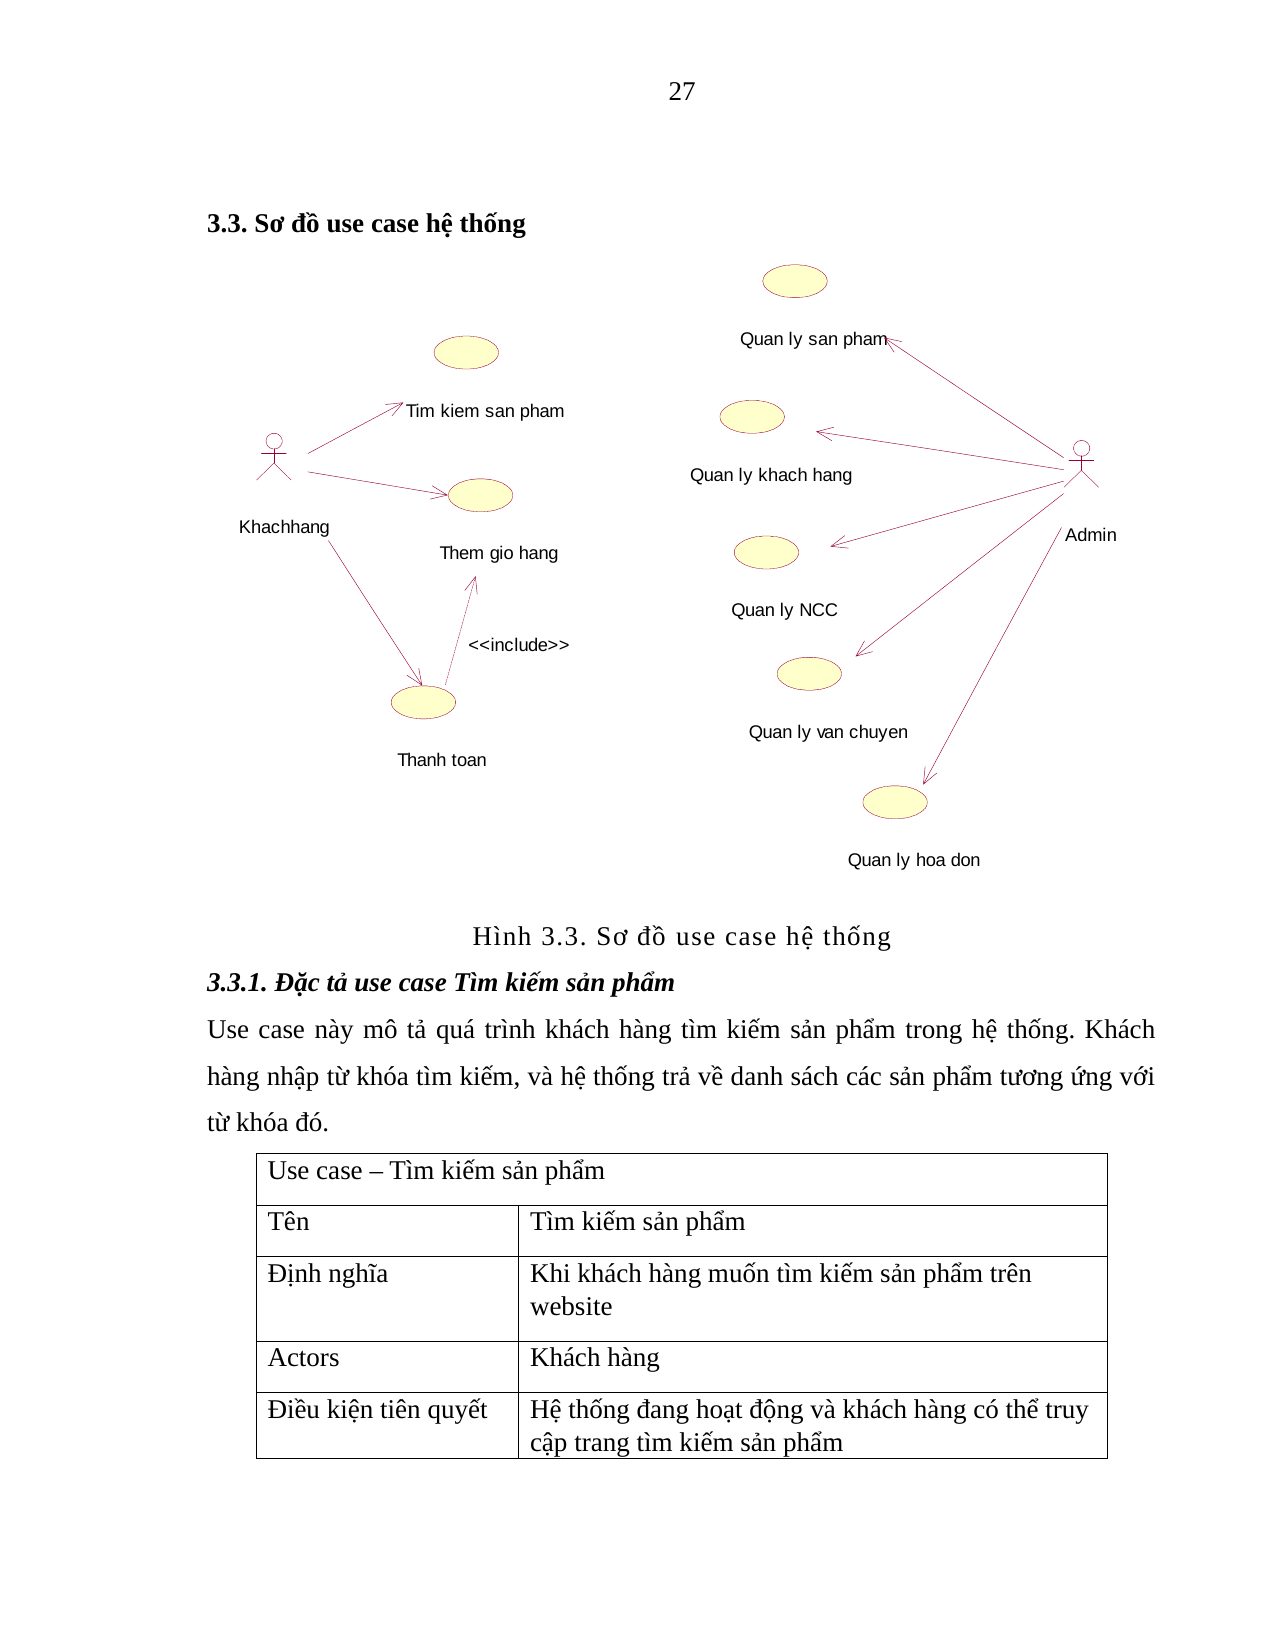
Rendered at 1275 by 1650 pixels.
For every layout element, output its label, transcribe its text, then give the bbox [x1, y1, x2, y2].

text Use case này mô tả quá trình khách hàng tìm kiếm sản phẩm trong hệ thống. Khách hàng nhập từ khóa tìm kiếm, và hệ thống trả về danh sách các sản phẩm tương ứng với từ khóa đó. [207, 1013, 1157, 1138]
table_cell Định nghĩa [257, 1257, 518, 1341]
table_cell Khách hàng [519, 1342, 1107, 1392]
table_cell Hệ thống đang hoạt động và khách hàng có thể truy cập trang tìm kiếm sản phẩm [519, 1393, 1107, 1457]
subtitle Hình 3.3. Sơ đồ use case hệ thống [207, 920, 1157, 951]
table_cell Tìm kiếm sản phẩm [519, 1206, 1107, 1256]
table_cell Actors [257, 1342, 518, 1392]
subtitle 3.3.1. Đặc tả use case Tìm kiếm sản phẩm [207, 967, 1157, 998]
table_cell Khi khách hàng muốn tìm kiếm sản phẩm trên website [519, 1257, 1107, 1341]
table_cell Điều kiện tiên quyết [257, 1393, 518, 1457]
table_cell Tên [257, 1206, 518, 1256]
subtitle 3.3. Sơ đồ use case hệ thống [207, 207, 1151, 238]
table_header Use case – Tìm kiếm sản phẩm [257, 1154, 1107, 1204]
